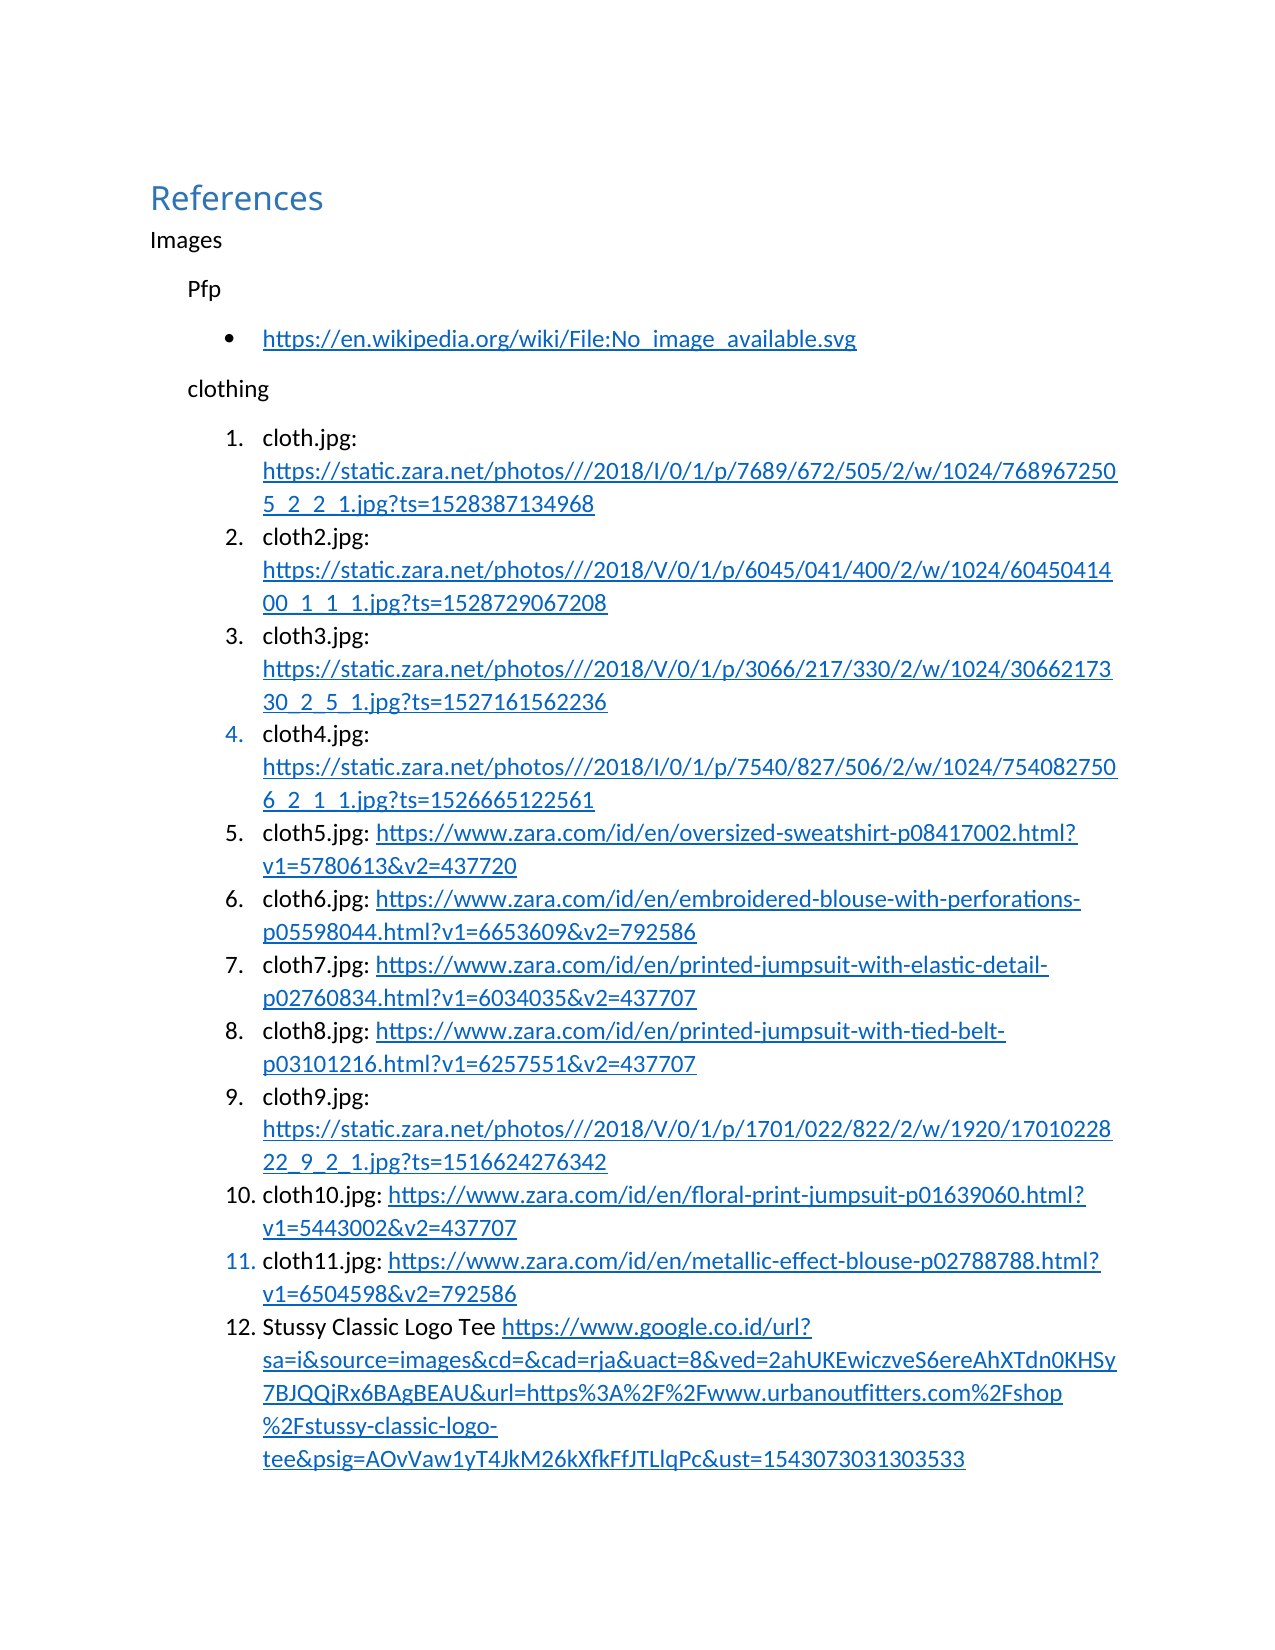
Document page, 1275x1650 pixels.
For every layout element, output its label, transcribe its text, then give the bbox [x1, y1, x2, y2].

list cloth8.jpg: https://www.zara.com/id/en/printed-jumpsuit-with-tied-belt-p03101216.html?v1=6257551&v2=437707 [225, 1015, 1125, 1078]
list cloth7.jpg: https://www.zara.com/id/en/printed-jumpsuit-with-elastic-detail-p02760834.html?v1=6034035&v2=437707 [225, 949, 1125, 1012]
list cloth6.jpg: https://www.zara.com/id/en/embroidered-blouse-with-perforations-p05598044.html?v1=6653609&v2=792586 [225, 883, 1125, 947]
list https://en.wikipedia.org/wiki/File:No_image_available.svg [225, 323, 1125, 354]
list cloth10.jpg: https://www.zara.com/id/en/floral-print-jumpsuit-p01639060.html?v1=5443002&v2=437707 [225, 1179, 1125, 1243]
list cloth3.jpg: https://static.zara.net/photos///2018/V/0/1/p/3066/217/330/2/w/1024/3066217330_2_5_1.jpg?ts=1527161562236 [225, 620, 1125, 716]
text Pfp [187, 273, 1125, 304]
list cloth2.jpg: https://static.zara.net/photos///2018/V/0/1/p/6045/041/400/2/w/1024/6045041400_1_1_1.jpg?ts=1528729067208 [225, 521, 1125, 617]
subtitle References [150, 175, 1125, 220]
list cloth9.jpg: https://static.zara.net/photos///2018/V/0/1/p/1701/022/822/2/w/1920/1701022822_9_2_1.jpg?ts=1516624276342 [225, 1081, 1125, 1177]
text Images [150, 224, 1125, 254]
list cloth4.jpg: https://static.zara.net/photos///2018/I/0/1/p/7540/827/506/2/w/1024/7540827506_2_1_1.jpg?ts=1526665122561 [225, 718, 1125, 815]
list cloth5.jpg: https://www.zara.com/id/en/oversized-sweatshirt-p08417002.html?v1=5780613&v2=437720 [225, 817, 1125, 881]
list Stussy Classic Logo Tee https://www.google.co.id/url?sa=i&source=images&cd=&cad=rja&uact=8&ved=2ahUKEwiczveS6ereAhXTdn0KHSy7BJQQjRx6BAgBEAU&url=https%3A%2F%2Fwww.urbanoutfitters.com%2Fshop%2Fstussy-classic-logo-tee&psig=AOvVaw1yT4JkM26kXfkFfJTLlqPc&ust=1543073031303533 [225, 1311, 1125, 1473]
list cloth.jpg: https://static.zara.net/photos///2018/I/0/1/p/7689/672/505/2/w/1024/7689672505_2_2_1.jpg?ts=1528387134968 [225, 422, 1125, 519]
list cloth11.jpg: https://www.zara.com/id/en/metallic-effect-blouse-p02788788.html?v1=6504598&v2=792586 [225, 1245, 1125, 1309]
text clothing [187, 373, 1125, 403]
